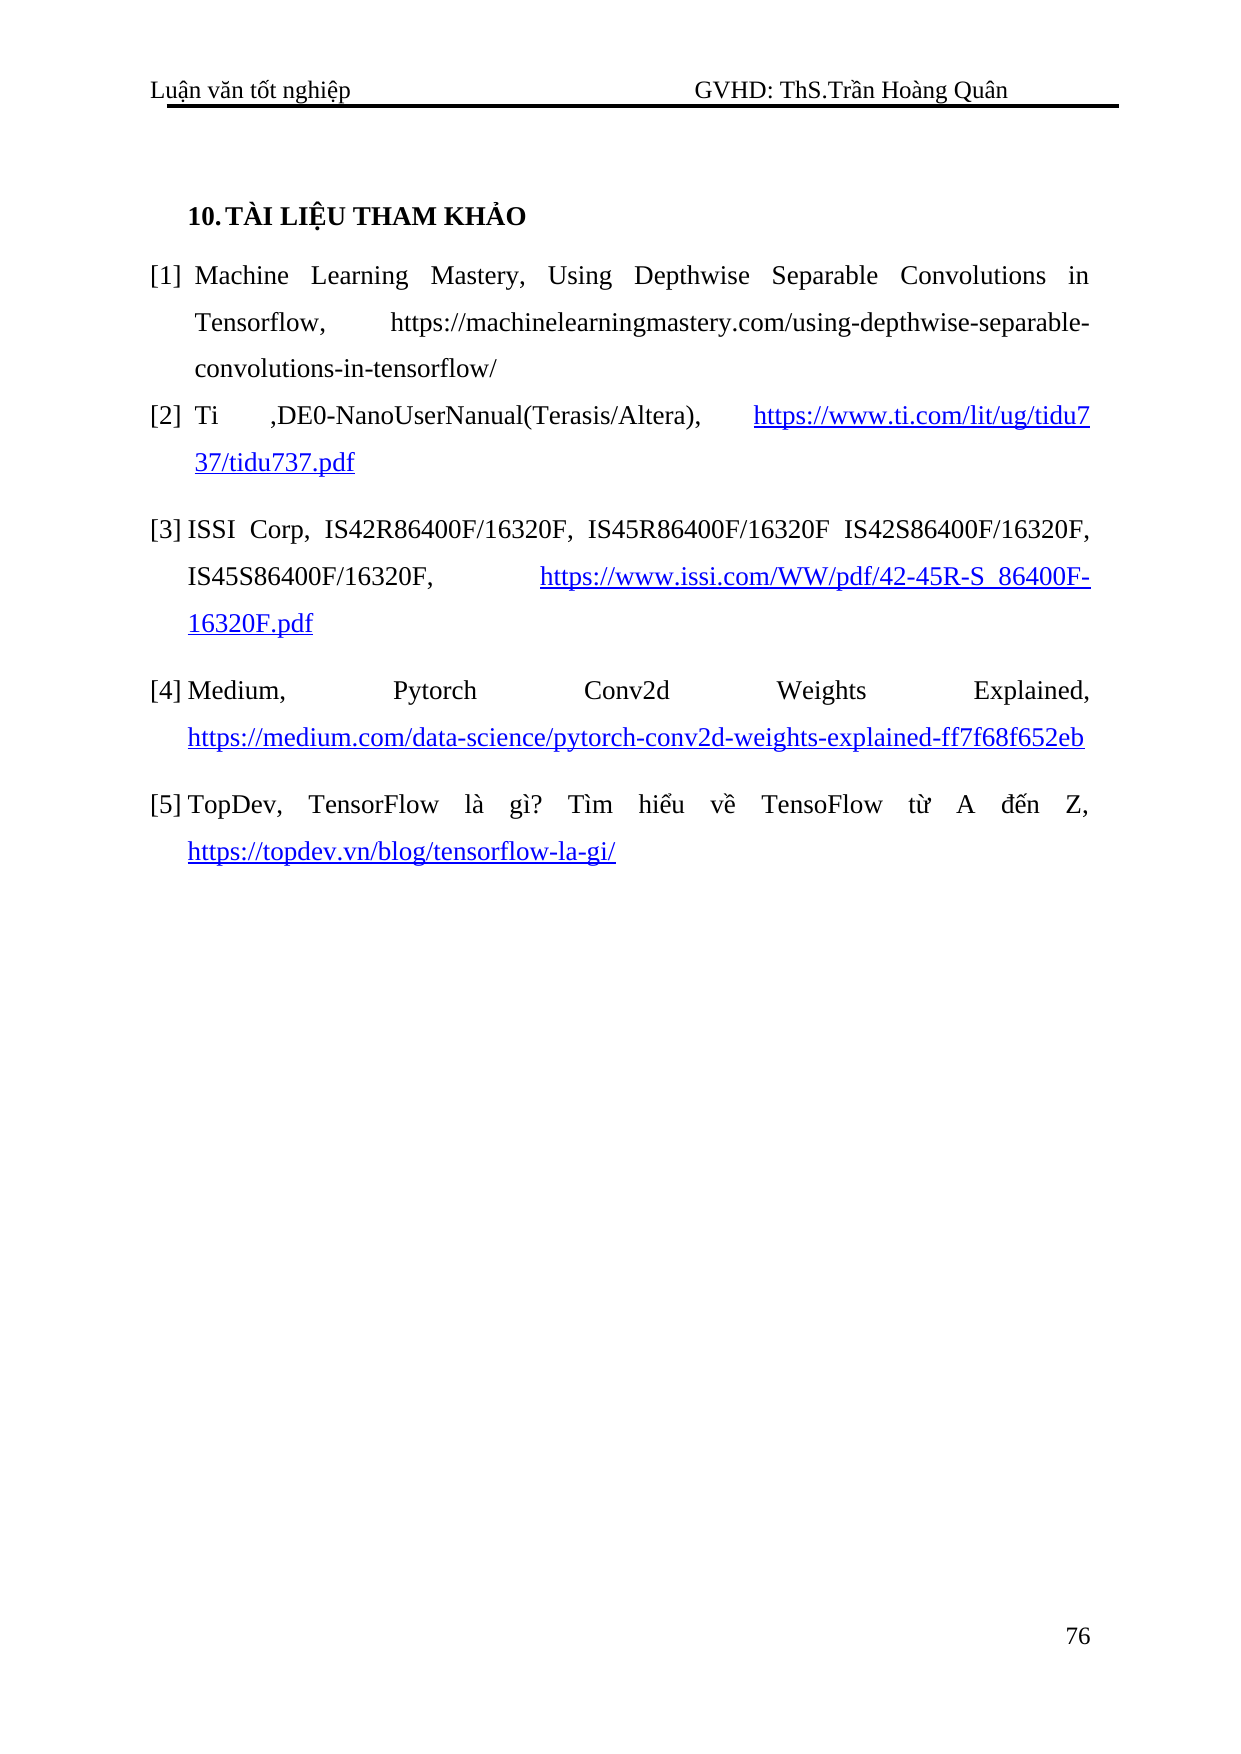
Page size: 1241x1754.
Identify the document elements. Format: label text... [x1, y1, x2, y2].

list Machine Learning Mastery, Using Depthwise Separable Convolutions in Tensorflow, https://machinelearningmastery.com/using-depthwise-separable-convolutions-in-tensorflow/ [150, 259, 1090, 384]
list TopDev, TensorFlow là gì? Tìm hiểu về TensoFlow từ A đến Z, https://topdev.vn/blog/tensorflow-la-gi/ [150, 788, 1090, 866]
list Ti ,DE0-NanoUserNanual(Terasis/Altera), https://www.ti.com/lit/ug/tidu7 37/tidu737.pdf [150, 399, 1090, 477]
list Medium, Pytorch Conv2d Weights Explained, https://medium.com/data-science/pytorch-conv2d-weights-explained-ff7f68f652eb [150, 674, 1090, 752]
subtitle TÀI LIỆU THAM KHẢO [187, 200, 1090, 231]
list ISSI Corp, IS42R86400F/16320F, IS45R86400F/16320F IS42S86400F/16320F, IS45S86400F/16320F, https://www.issi.com/WW/pdf/42-45R-S_86400F-16320F.pdf [150, 513, 1090, 638]
